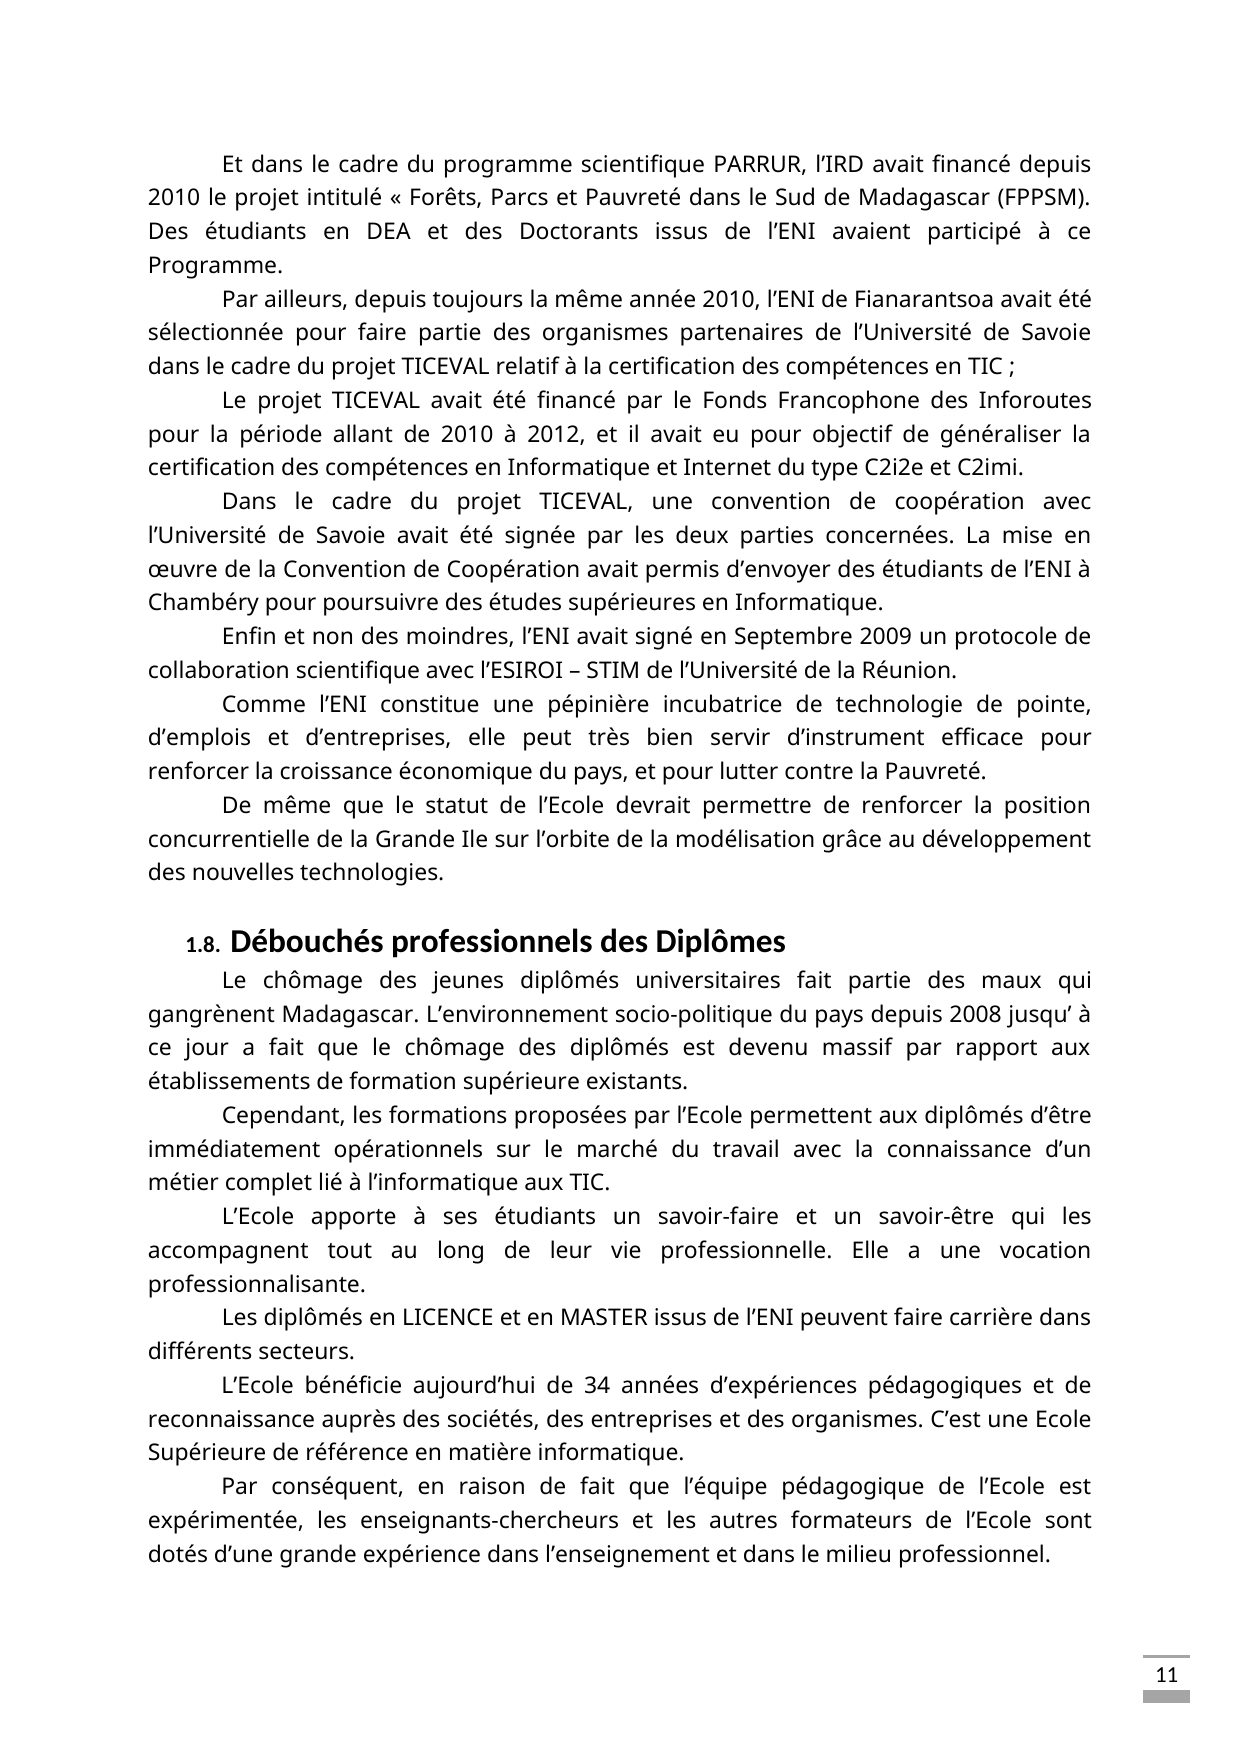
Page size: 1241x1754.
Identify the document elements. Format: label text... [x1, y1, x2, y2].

text Comme l’ENI constitue une pépinière incubatrice de technologie de pointe, d’emplois et d’entreprises, elle peut très bien servir d’instrument efficace pour renforcer la croissance économique du pays, et pour lutter contre la Pauvreté. [148, 688, 1093, 786]
text Enfin et non des moindres, l’ENI avait signé en Septembre 2009 un protocole de collaboration scientifique avec l’ESIROI – STIM de l’Université de la Réunion. [148, 620, 1093, 685]
text Le projet TICEVAL avait été financé par le Fonds Francophone des Inforoutes pour la période allant de 2010 à 2012, et il avait eu pour objectif de généraliser la certification des compétences en Informatique et Internet du type C2i2e et C2imi. [148, 384, 1093, 483]
list Débouchés professionnels des Diplômes [185, 920, 1093, 961]
text L’Ecole apporte à ses étudiants un savoir-faire et un savoir-être qui les accompagnent tout au long de leur vie professionnelle. Elle a une vocation professionnalisante. [148, 1200, 1093, 1299]
text Et dans le cadre du programme scientifique PARRUR, l’IRD avait financé depuis 2010 le projet intitulé « Forêts, Parcs et Pauvreté dans le Sud de Madagascar (FPPSM). Des étudiants en DEA et des Doctorants issus de l’ENI avaient participé à ce Programme. [148, 148, 1093, 280]
text Par ailleurs, depuis toujours la même année 2010, l’ENI de Fianarantsoa avait été sélectionnée pour faire partie des organismes partenaires de l’Université de Savoie dans le cadre du projet TICEVAL relatif à la certification des compétences en TIC ; [148, 283, 1093, 381]
text L’Ecole bénéficie aujourd’hui de 34 années d’expériences pédagogiques et de reconnaissance auprès des sociétés, des entreprises et des organismes. C’est une Ecole Supérieure de référence en matière informatique. [148, 1369, 1093, 1468]
text Par conséquent, en raison de fait que l’équipe pédagogique de l’Ecole est expérimentée, les enseignants-chercheurs et les autres formateurs de l’Ecole sont dotés d’une grande expérience dans l’enseignement et dans le milieu professionnel. [148, 1470, 1093, 1569]
text Les diplômés en LICENCE et en MASTER issus de l’ENI peuvent faire carrière dans différents secteurs. [148, 1301, 1093, 1366]
text De même que le statut de l’Ecole devrait permettre de renforcer la position concurrentielle de la Grande Ile sur l’orbite de la modélisation grâce au développement des nouvelles technologies. [148, 789, 1093, 888]
text Dans le cadre du projet TICEVAL, une convention de coopération avec l’Université de Savoie avait été signée par les deux parties concernées. La mise en œuvre de la Convention de Coopération avait permis d’envoyer des étudiants de l’ENI à Chambéry pour poursuivre des études supérieures en Informatique. [148, 485, 1093, 618]
text Cependant, les formations proposées par l’Ecole permettent aux diplômés d’être immédiatement opérationnels sur le marché du travail avec la connaissance d’un métier complet lié à l’informatique aux TIC. [148, 1099, 1093, 1198]
text Le chômage des jeunes diplômés universitaires fait partie des maux qui gangrènent Madagascar. L’environnement socio-politique du pays depuis 2008 jusqu’ à ce jour a fait que le chômage des diplômés est devenu massif par rapport aux établissements de formation supérieure existants. [148, 964, 1093, 1096]
